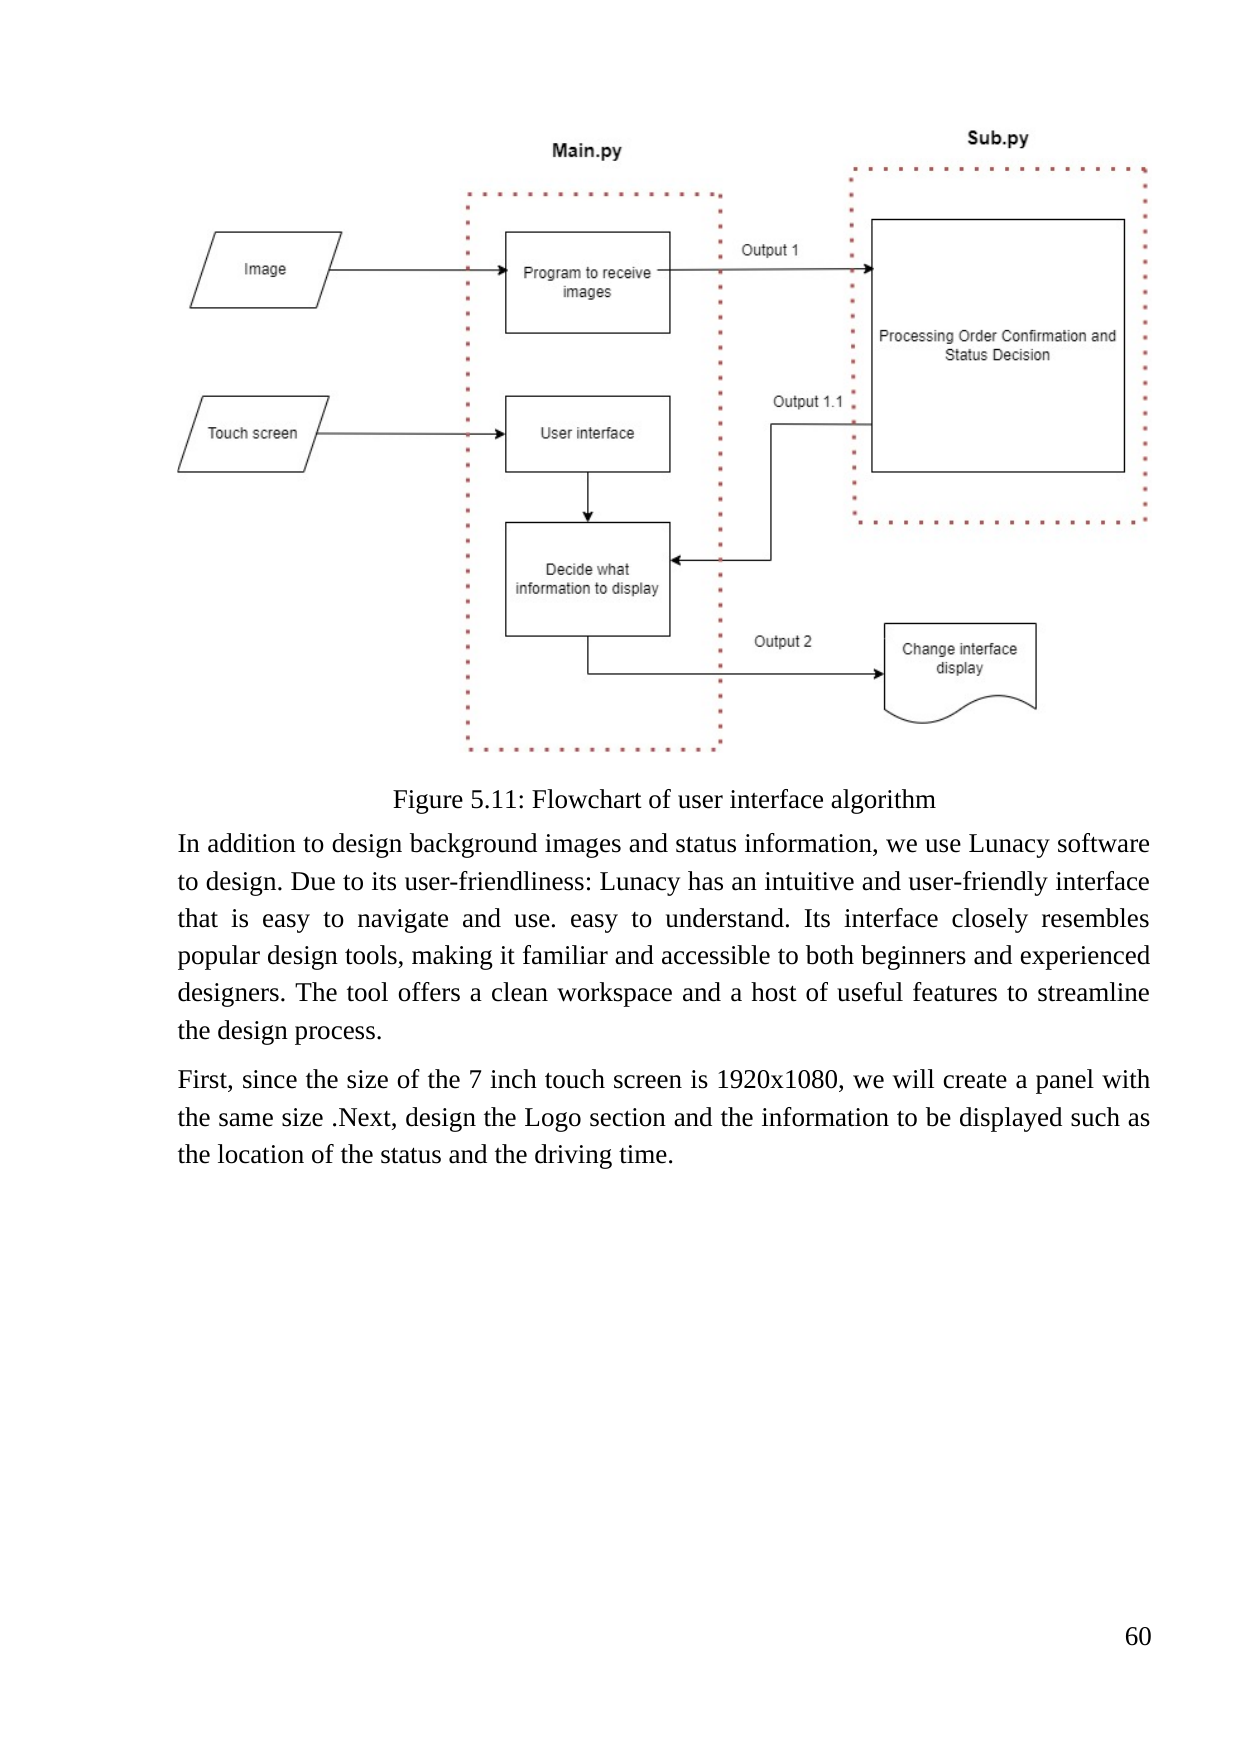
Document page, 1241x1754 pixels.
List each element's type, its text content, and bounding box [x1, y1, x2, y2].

text In addition to design background images and status information, we use Lunacy software to design. Due to its user-friendliness: Lunacy has an intuitive and user-friendly interface that is easy to navigate and use. easy to understand. Its interface closely resembles popular design tools, making it familiar and accessible to both beginners and experienced designers. The tool offers a clean workspace and a host of useful features to streamline the design process. [177, 827, 1152, 1045]
text Figure 5.11: Flowchart of user interface algorithm [177, 784, 1152, 815]
picture [177, 118, 1153, 753]
text First, since the size of the 7 inch touch screen is 1920x1080, we will create a panel with the same size .Next, design the Logo section and the information to be displayed such as the location of the status and the driving time. [177, 1063, 1152, 1169]
